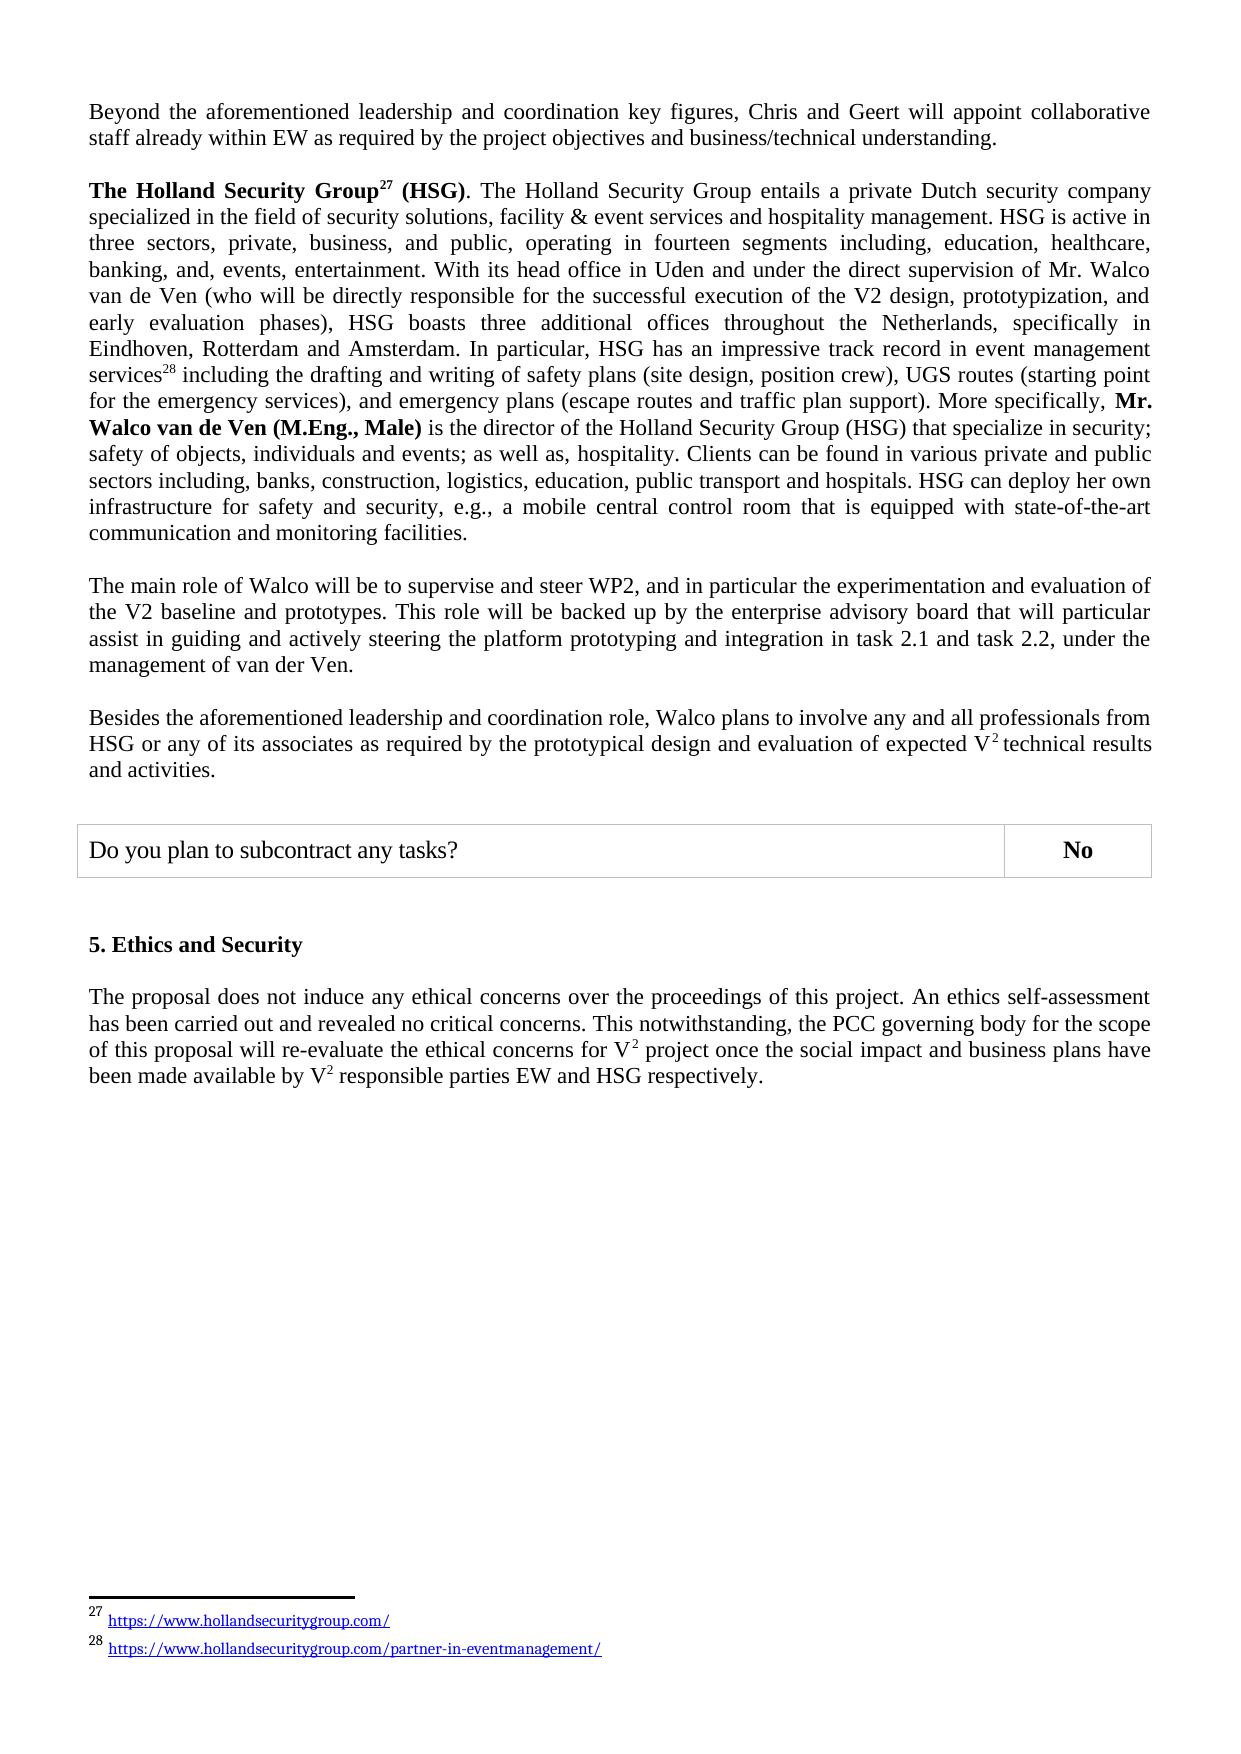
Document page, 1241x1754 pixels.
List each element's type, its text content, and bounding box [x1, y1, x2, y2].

table_header No [1005, 825, 1151, 877]
text The Holland Security Group (HSG). The Holland Security Group entails a private Dutch security company specialized in the field of security solutions, facility & event services and hospitality management. HSG is active in three sectors, private, business, and public, operating in fourteen segments including, education, healthcare, banking, and, events, entertainment. With its head office in Uden and under the direct supervision of Mr. Walco van de Ven (who will be directly responsible for the successful execution of the V2 design, prototypization, and early evaluation phases), HSG boasts three additional offices throughout the Netherlands, specifically in Eindhoven, Rotterdam and Amsterdam. In particular, HSG has an impressive track record in event management services including the drafting and writing of safety plans (site design, position crew), UGS routes (starting point for the emergency services), and emergency plans (escape routes and traffic plan support). More specifically, Mr. Walco van de Ven (M.Eng., Male) is the director of the Holland Security Group (HSG) that specialize in security; safety of objects, individuals and events; as well as, hospitality. Clients can be found in various private and public sectors including, banks, construction, logistics, education, public transport and hospitals. HSG can deploy her own infrastructure for safety and security, e.g., a mobile central control room that is equipped with state-of-the-art communication and monitoring facilities. [89, 177, 1152, 546]
table_header Do you plan to subcontract any tasks? [78, 825, 1004, 877]
text Besides the aforementioned leadership and coordination role, Walco plans to involve any and all professionals from HSG or any of its associates as required by the prototypical design and evaluation of expected V2 technical results and activities. [89, 704, 1152, 783]
text The main role of Walco will be to supervise and steer WP2, and in particular the experimentation and evaluation of the V2 baseline and prototypes. This role will be backed up by the enterprise advisory board that will particular assist in guiding and actively steering the platform prototyping and integration in task 2.1 and task 2.2, under the management of van der Ven. [89, 572, 1152, 677]
text 5. Ethics and Security [89, 931, 1152, 957]
text Beyond the aforementioned leadership and coordination key figures, Chris and Geert will appoint collaborative staff already within EW as required by the project objectives and business/technical understanding. [89, 98, 1152, 150]
text The proposal does not induce any ethical concerns over the proceedings of this project. An ethics self-assessment has been carried out and revealed no critical concerns. This notwithstanding, the PCC governing body for the scope of this proposal will re-evaluate the ethical concerns for V2 project once the social impact and business plans have been made available by V2 responsible parties EW and HSG respectively. [89, 983, 1152, 1089]
